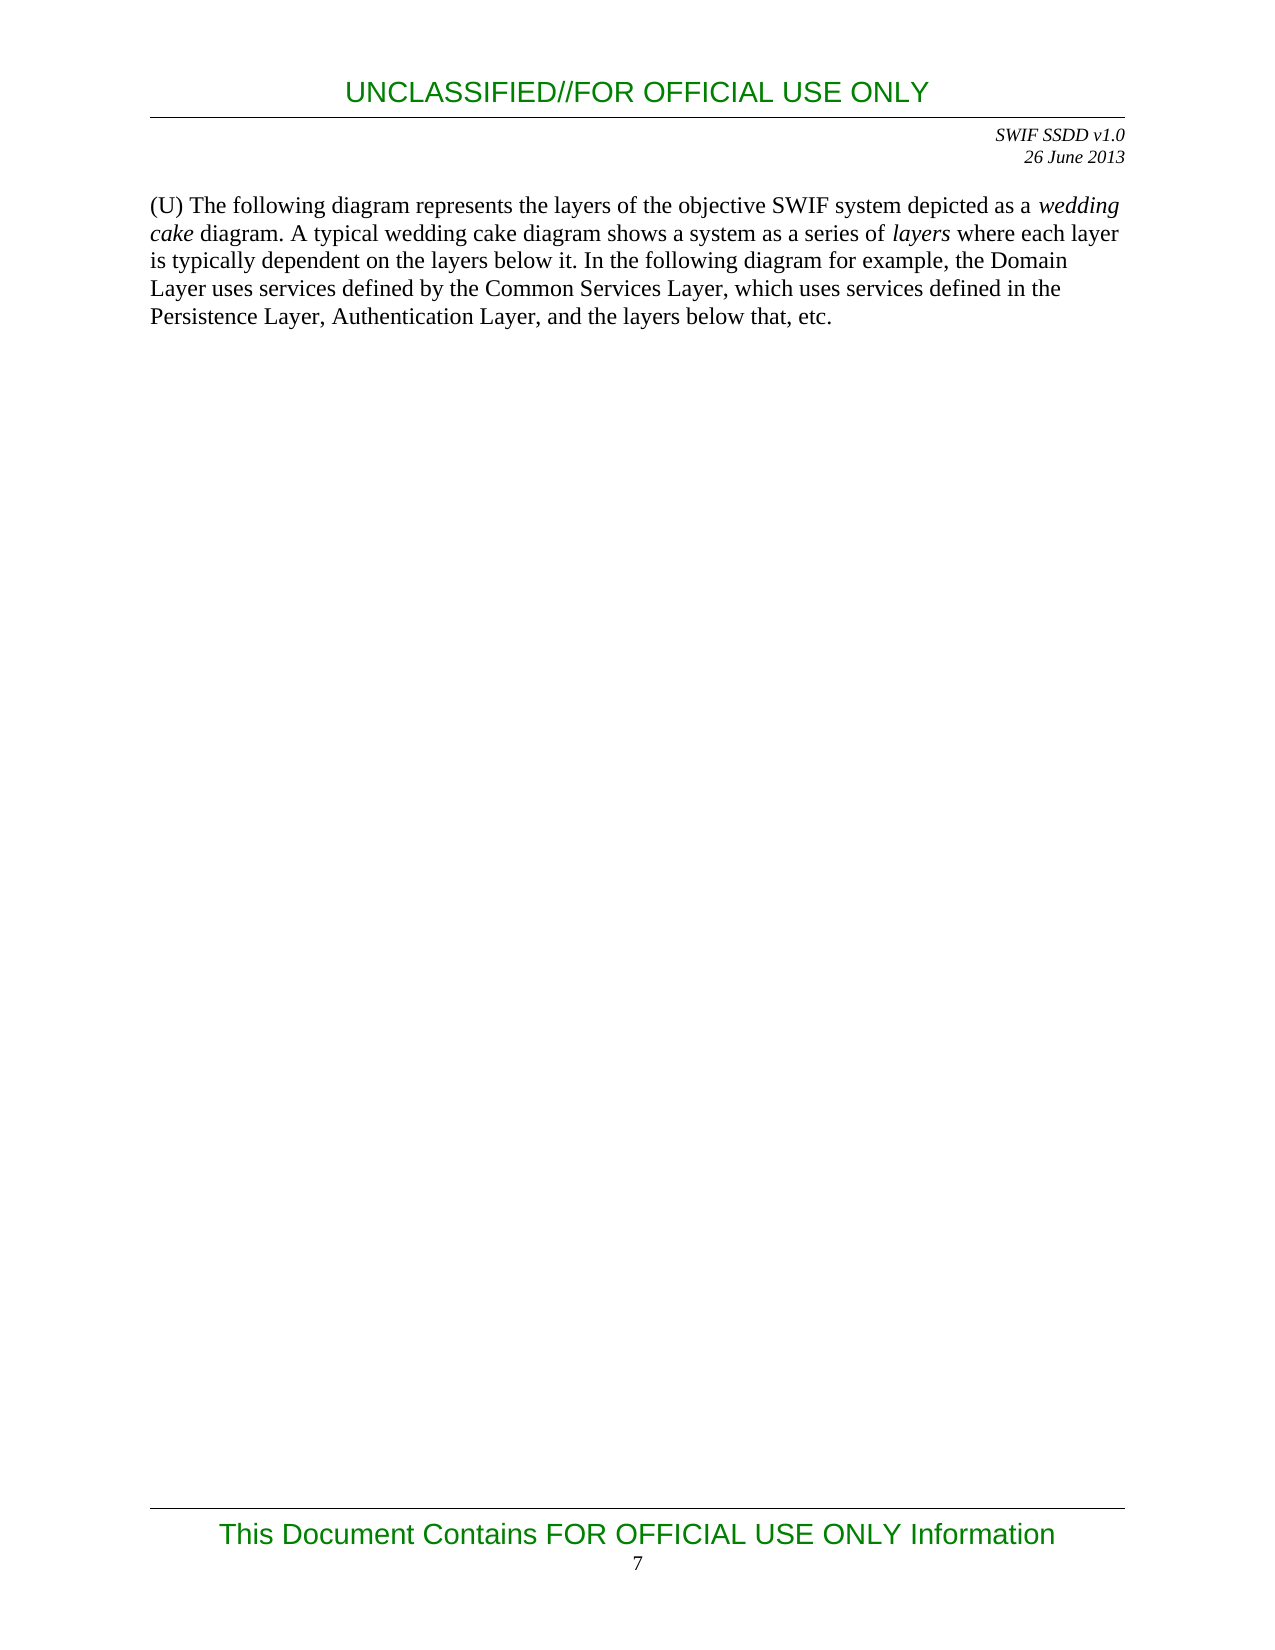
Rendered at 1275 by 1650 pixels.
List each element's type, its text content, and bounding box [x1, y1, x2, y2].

text (U) The following diagram represents the layers of the objective SWIF system depicted as a wedding cake diagram. A typical wedding cake diagram shows a system as a series of layers where each layer is typically dependent on the layers below it. In the following diagram for example, the Domain Layer uses services defined by the Common Services Layer, which uses services defined in the Persistence Layer, Authentication Layer, and the layers below that, etc. [150, 191, 1125, 329]
